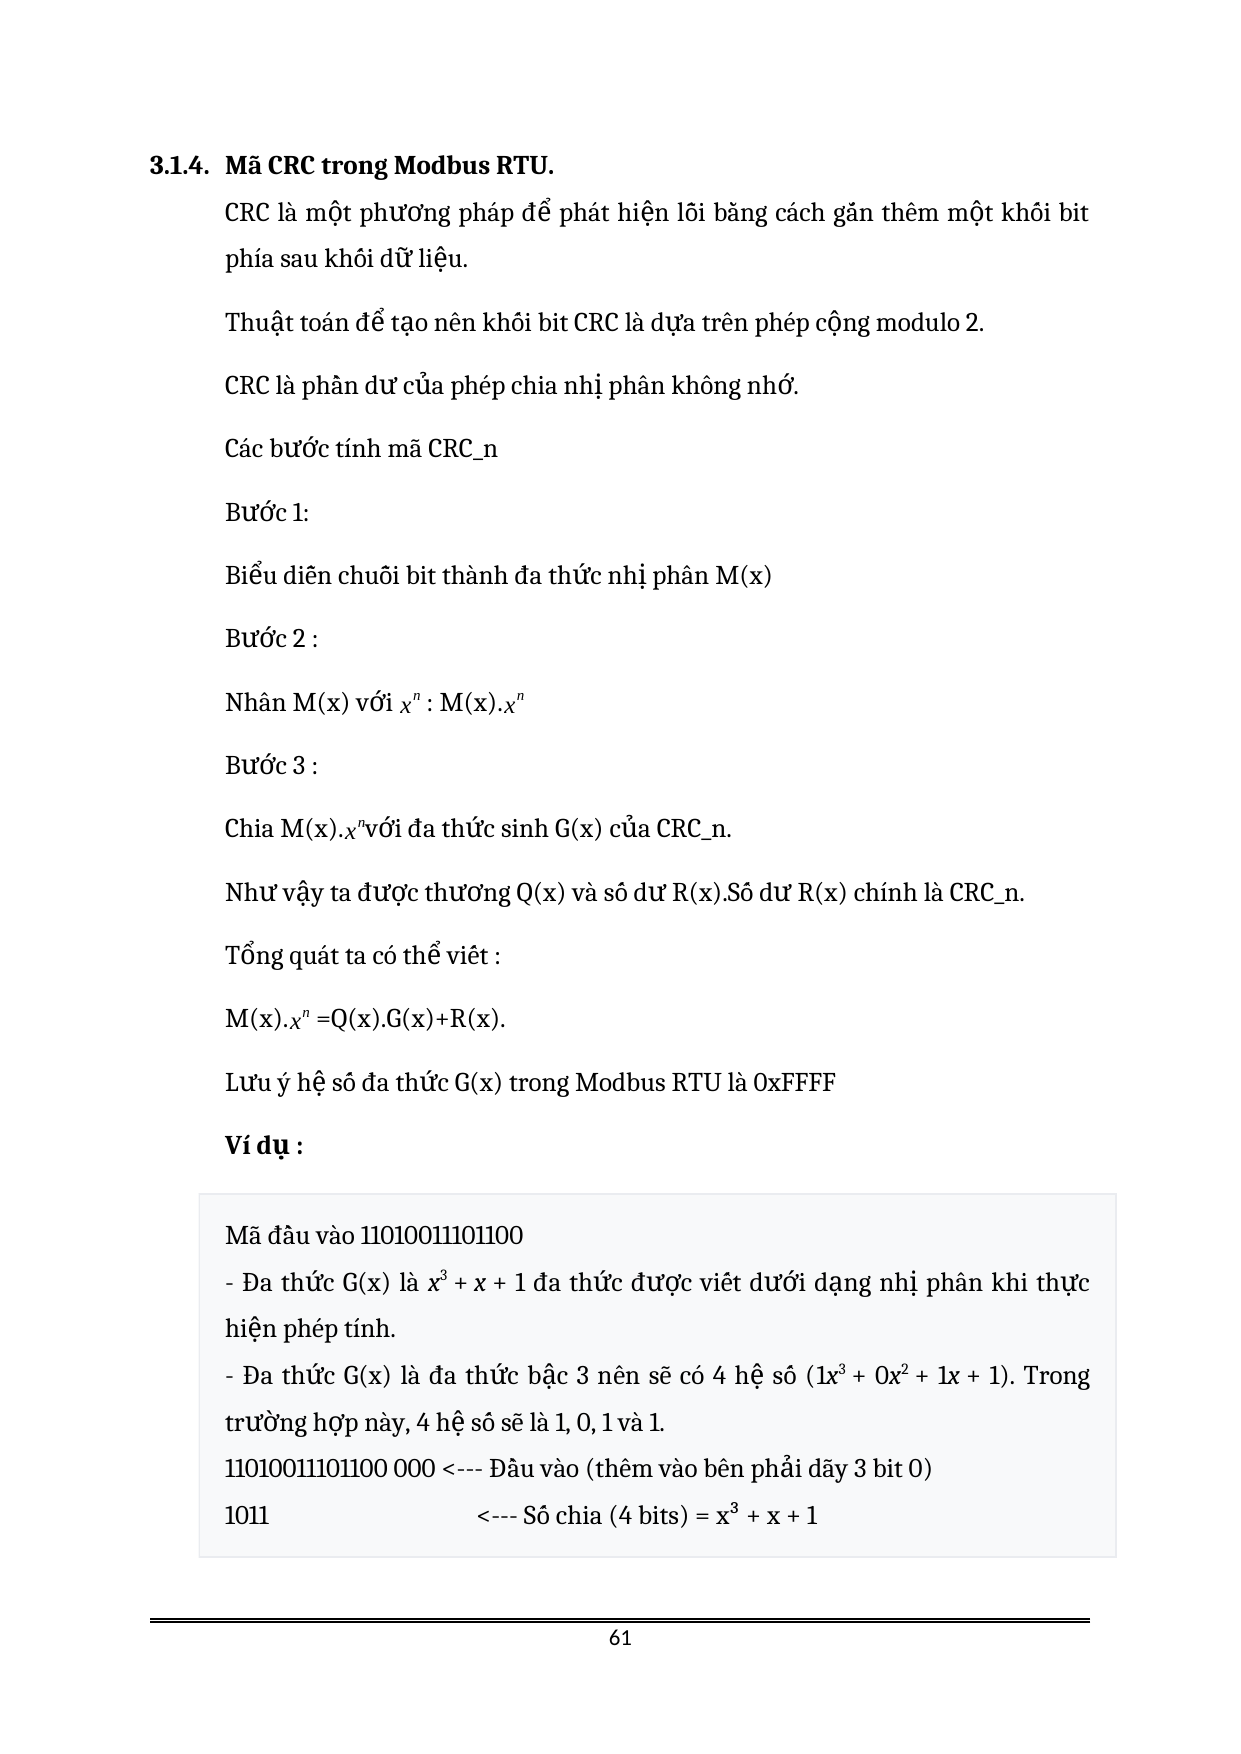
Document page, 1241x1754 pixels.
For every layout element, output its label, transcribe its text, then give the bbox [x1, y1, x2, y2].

subtitle 3.1.4. Mã CRC trong Modbus RTU. [150, 150, 1090, 181]
text Như vậy ta được thương Q(x) và số dư R(x).Số dư R(x) chính là CRC_n. [225, 877, 1090, 908]
text Các bước tính mã CRC_n [225, 433, 1090, 464]
text - Đa thức G(x) là đa thức bậc 3 nên sẽ có 4 hệ số (1x3 + 0x2 + 1x + 1). Trong trường hợp này, 4 hệ số sẽ là 1, 0, 1 và 1. [200, 1333, 1115, 1427]
text M(x). =Q(x).G(x)+R(x). [225, 1003, 1090, 1034]
text Lưu ý hệ số đa thức G(x) trong Modbus RTU là 0xFFFF [225, 1067, 1090, 1098]
text Ví dụ : [225, 1130, 1090, 1161]
text Mã đầu vào 11010011101100 [200, 1195, 1115, 1240]
text Bước 1: [225, 497, 1090, 528]
text Tổng quát ta có thể viết : [225, 940, 1090, 971]
text Biểu diễn chuỗi bit thành đa thức nhị phân M(x) [225, 560, 1090, 591]
text Chia M(x).với đa thức sinh G(x) của CRC_n. [225, 813, 1090, 844]
text CRC là một phương pháp để phát hiện lỗi bằng cách gắn thêm một khối bit phía sau khối dữ liệu. [225, 197, 1090, 274]
text Nhân M(x) với : M(x). [225, 687, 1090, 718]
text 11010011101100 000 <--- Đầu vào (thêm vào bên phải dãy 3 bit 0) [200, 1427, 1115, 1473]
text - Đa thức G(x) là x3 + x + 1 đa thức được viết dưới dạng nhị phân khi thực hiện phép tính. [200, 1240, 1115, 1333]
text CRC là phần dư của phép chia nhị phân không nhớ. [225, 370, 1090, 401]
text Thuật toán để tạo nên khối bit CRC là dựa trên phép cộng modulo 2. [225, 307, 1090, 338]
text 1011 <--- Số chia (4 bits) = x³ + x + 1 [200, 1473, 1115, 1556]
text Bước 3 : [225, 750, 1090, 781]
text Bước 2 : [225, 623, 1090, 654]
